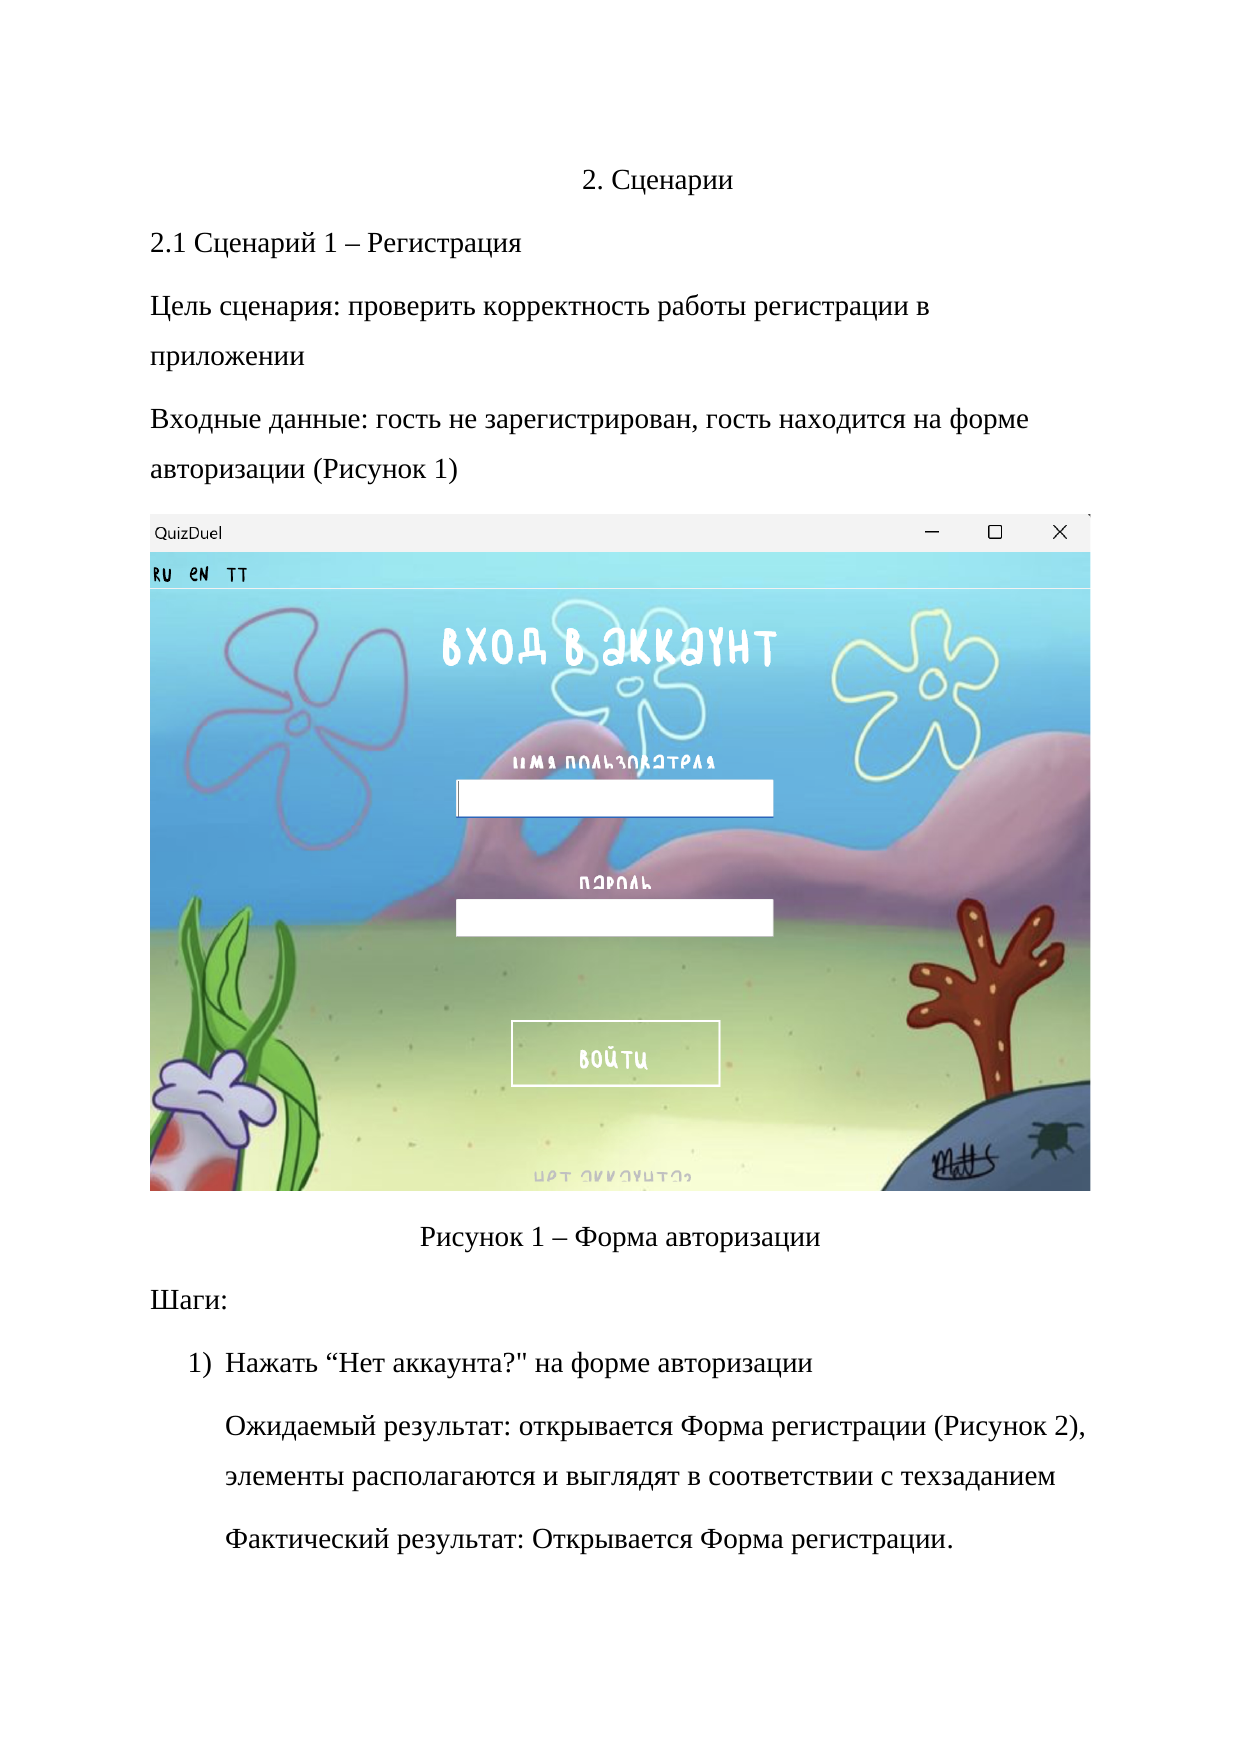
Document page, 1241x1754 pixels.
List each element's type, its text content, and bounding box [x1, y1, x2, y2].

text Шаги: [150, 1282, 1090, 1316]
list Нажать “Нет аккаунта?" на форме авторизации [187, 1345, 1090, 1379]
subtitle 2.1 Сценарий 1 – Регистрация [150, 225, 1090, 259]
subtitle 2. Сценарии [225, 162, 1090, 196]
text Цель сценария: проверить корректность работы регистрации в приложении [150, 288, 1090, 372]
text Входные данные: гость не зарегистрирован, гость находится на форме авторизации (Рисунок 1) [150, 401, 1090, 485]
picture [150, 514, 1091, 1191]
text Рисунок 1 – Форма авторизации [150, 1219, 1090, 1253]
text Ожидаемый результат: открывается Форма регистрации (Рисунок 2), элементы располагаются и выглядят в соответствии с техзаданием [225, 1408, 1090, 1492]
text Фактический результат: Открывается Форма регистрации. [225, 1521, 1090, 1554]
